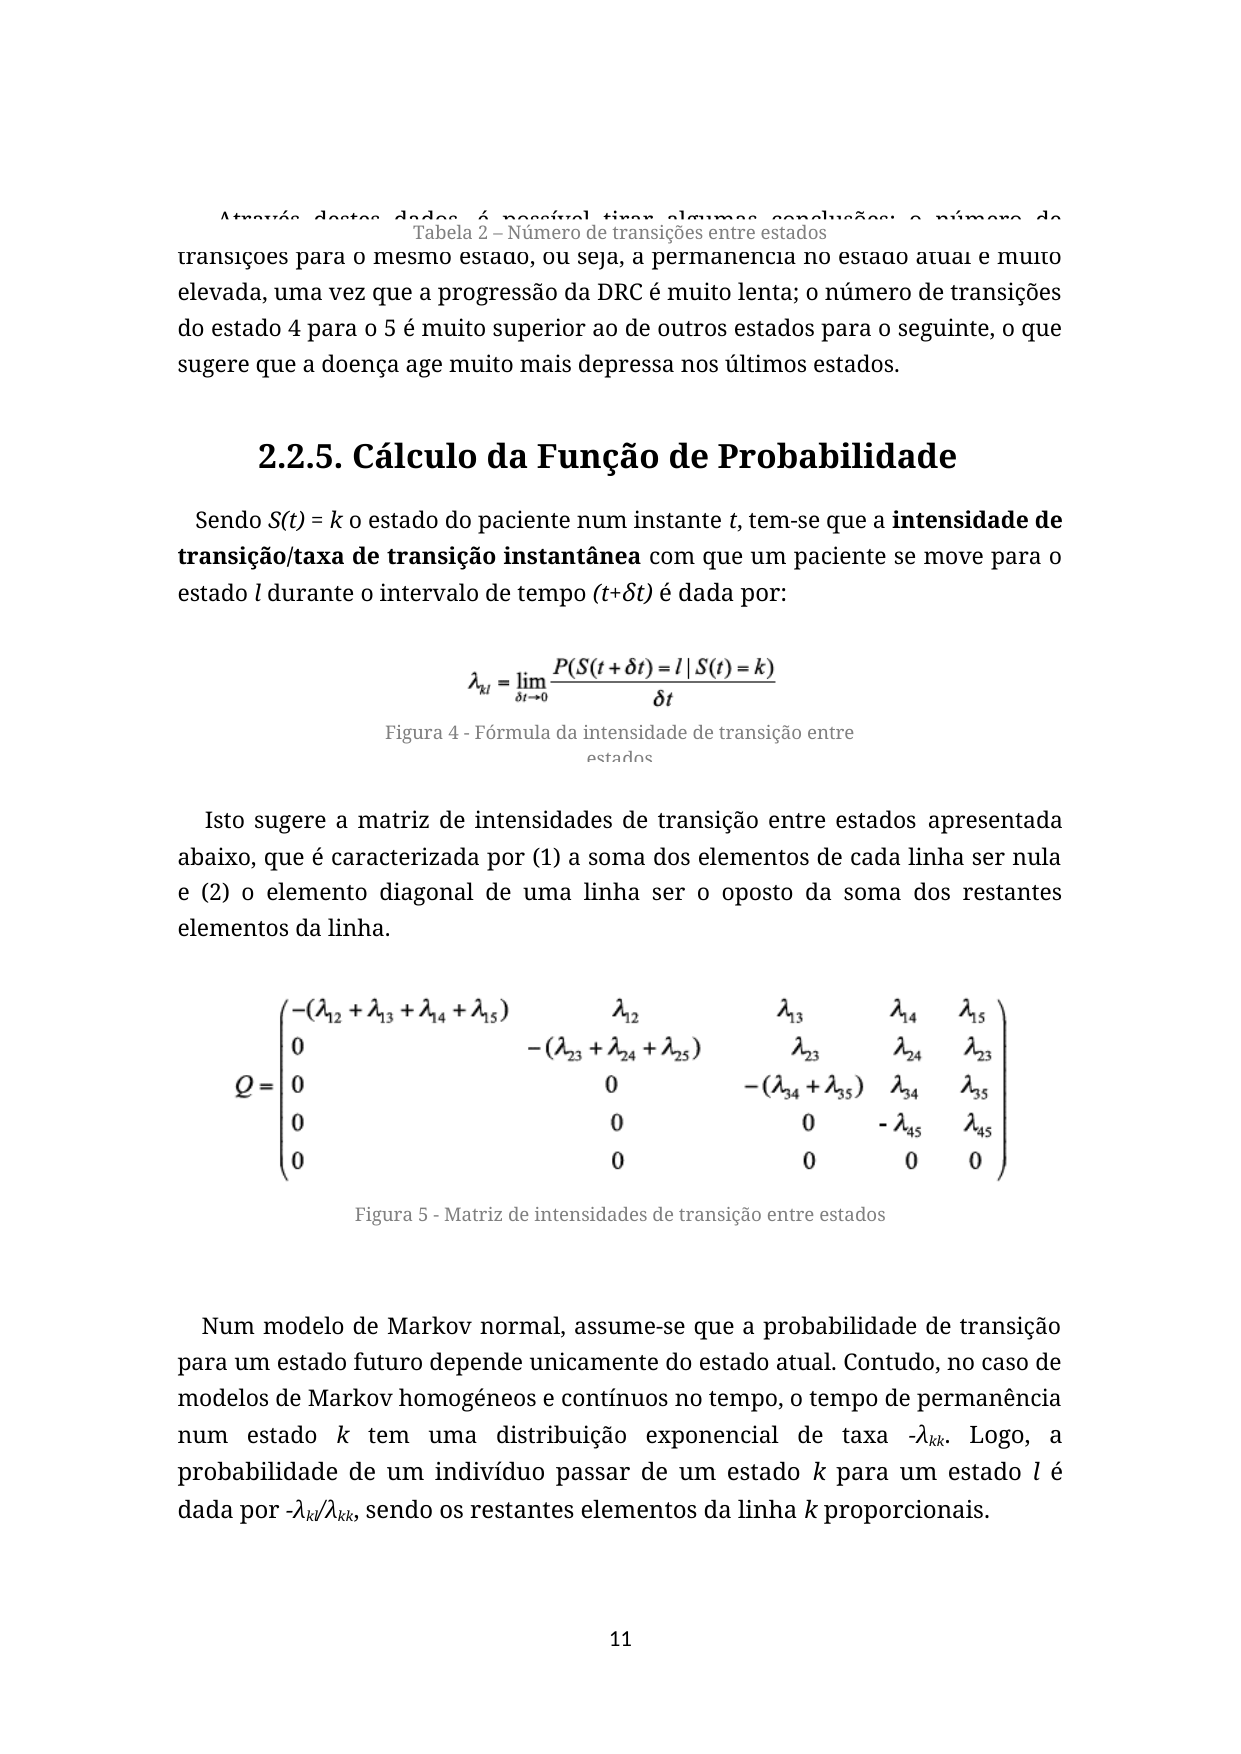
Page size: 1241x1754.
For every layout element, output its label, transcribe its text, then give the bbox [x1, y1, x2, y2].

text Num modelo de Markov normal, assume-se que a probabilidade de transição para um estado futuro depende unicamente do estado atual. Contudo, no caso de modelos de Markov homogéneos e contínuos no tempo, o tempo de permanência num estado k tem uma distribuição exponencial de taxa -λkk. Logo, a probabilidade de um indivíduo passar de um estado k para um estado l é dada por -λkl/λkk, sendo os restantes elementos da linha k proporcionais. [177, 1310, 1063, 1525]
text Sendo S(t) = k o estado do paciente num instante t, tem-se que a intensidade de transição/taxa de transição instantânea com que um paciente se move para o estado l durante o intervalo de tempo (t+δt) é dada por: [177, 504, 1063, 608]
picture [463, 652, 778, 711]
text Através destes dados, é possível tirar algumas conclusões: o número de transições para o mesmo estado, ou seja, a permanência no estado atual é muito elevada, uma vez que a progressão da DRC é muito lenta; o número de transições do estado 4 para o 5 é muito superior ao de outros estados para o seguinte, o que sugere que a doença age muito mais depressa nos últimos estados. [177, 253, 1063, 379]
subtitle 2.2.5. Cálculo da Função de Probabilidade [215, 433, 1063, 478]
picture [228, 983, 1012, 1188]
text Isto sugere a matriz de intensidades de transição entre estados apresentada abaixo, que é caracterizada por (1) a soma dos elementos de cada linha ser nula e (2) o elemento diagonal de uma linha ser o oposto da soma dos restantes elementos da linha. [177, 804, 1063, 943]
